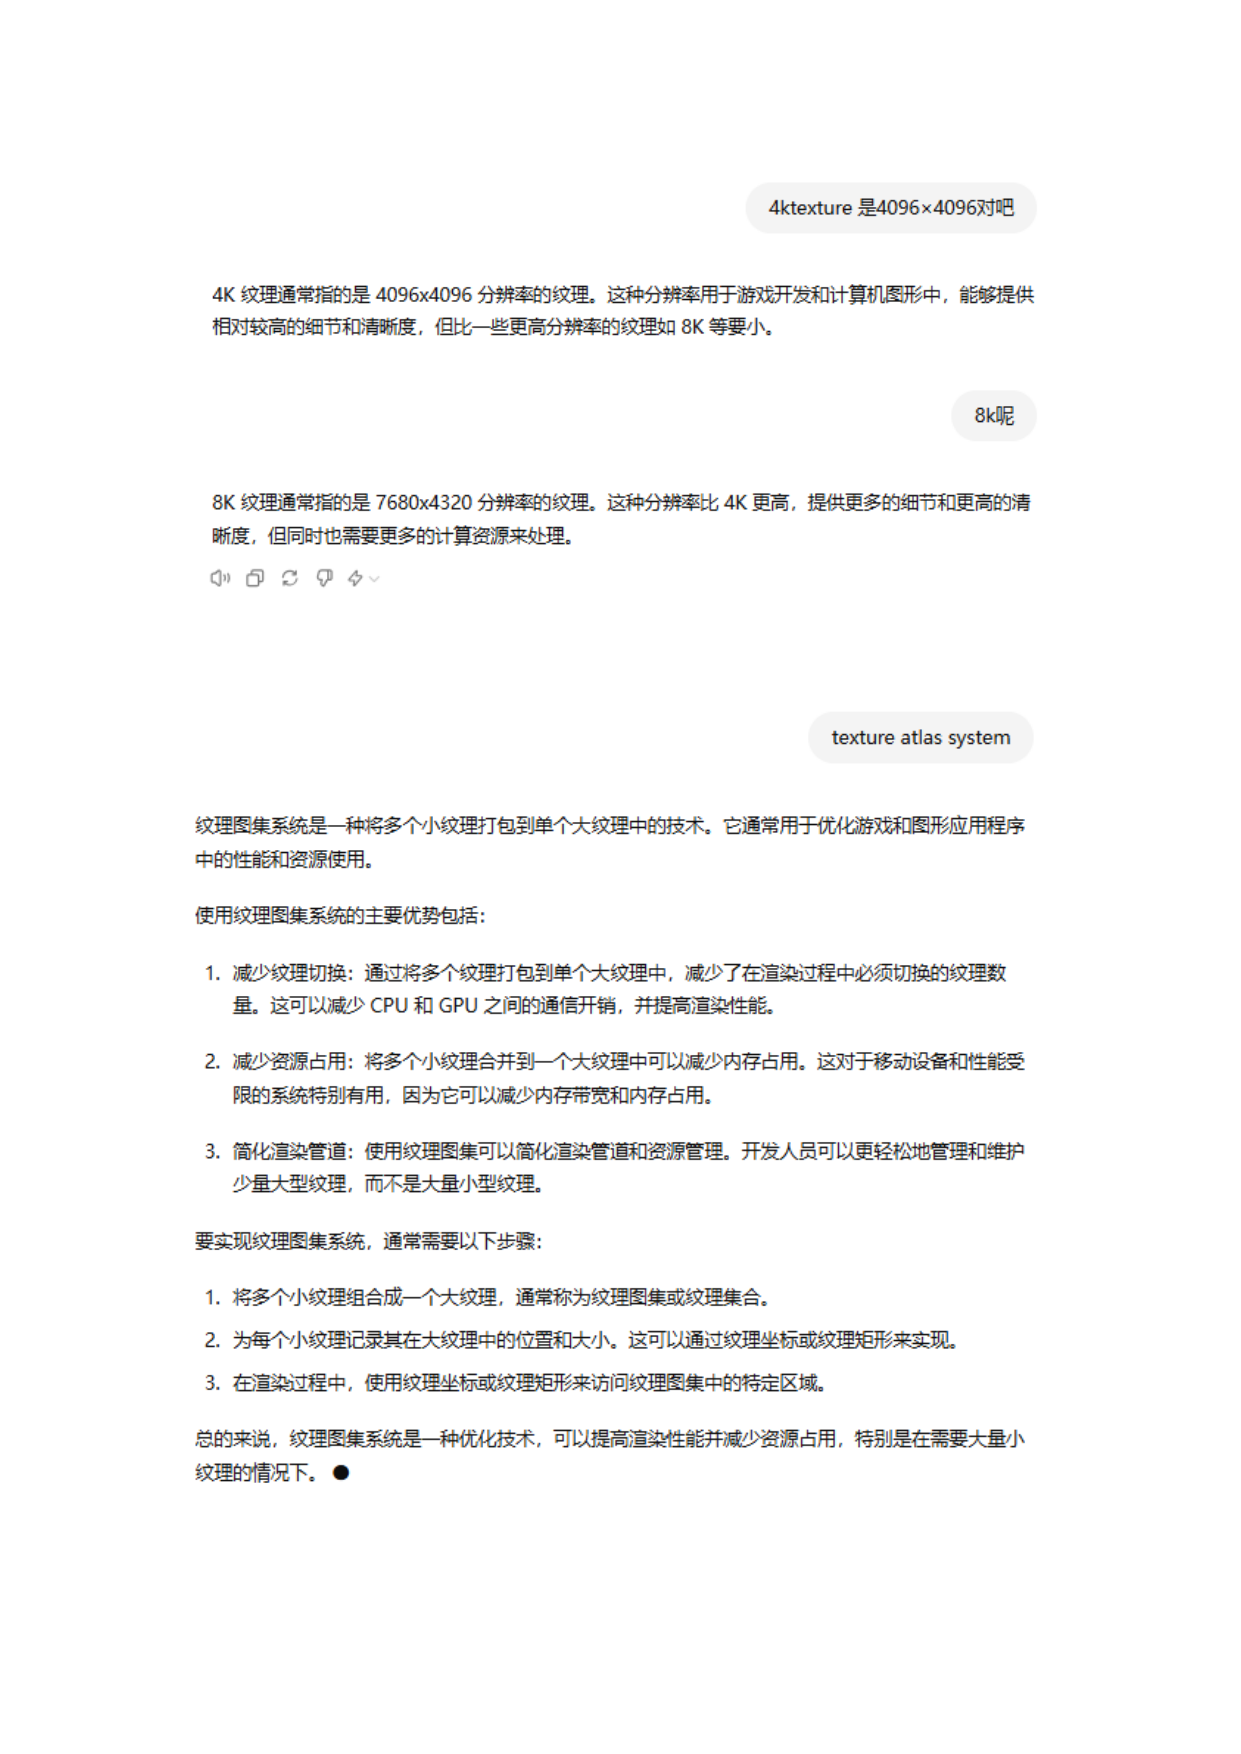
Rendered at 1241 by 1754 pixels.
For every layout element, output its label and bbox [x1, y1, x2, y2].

picture [187, 162, 1053, 607]
picture [187, 682, 1053, 1511]
